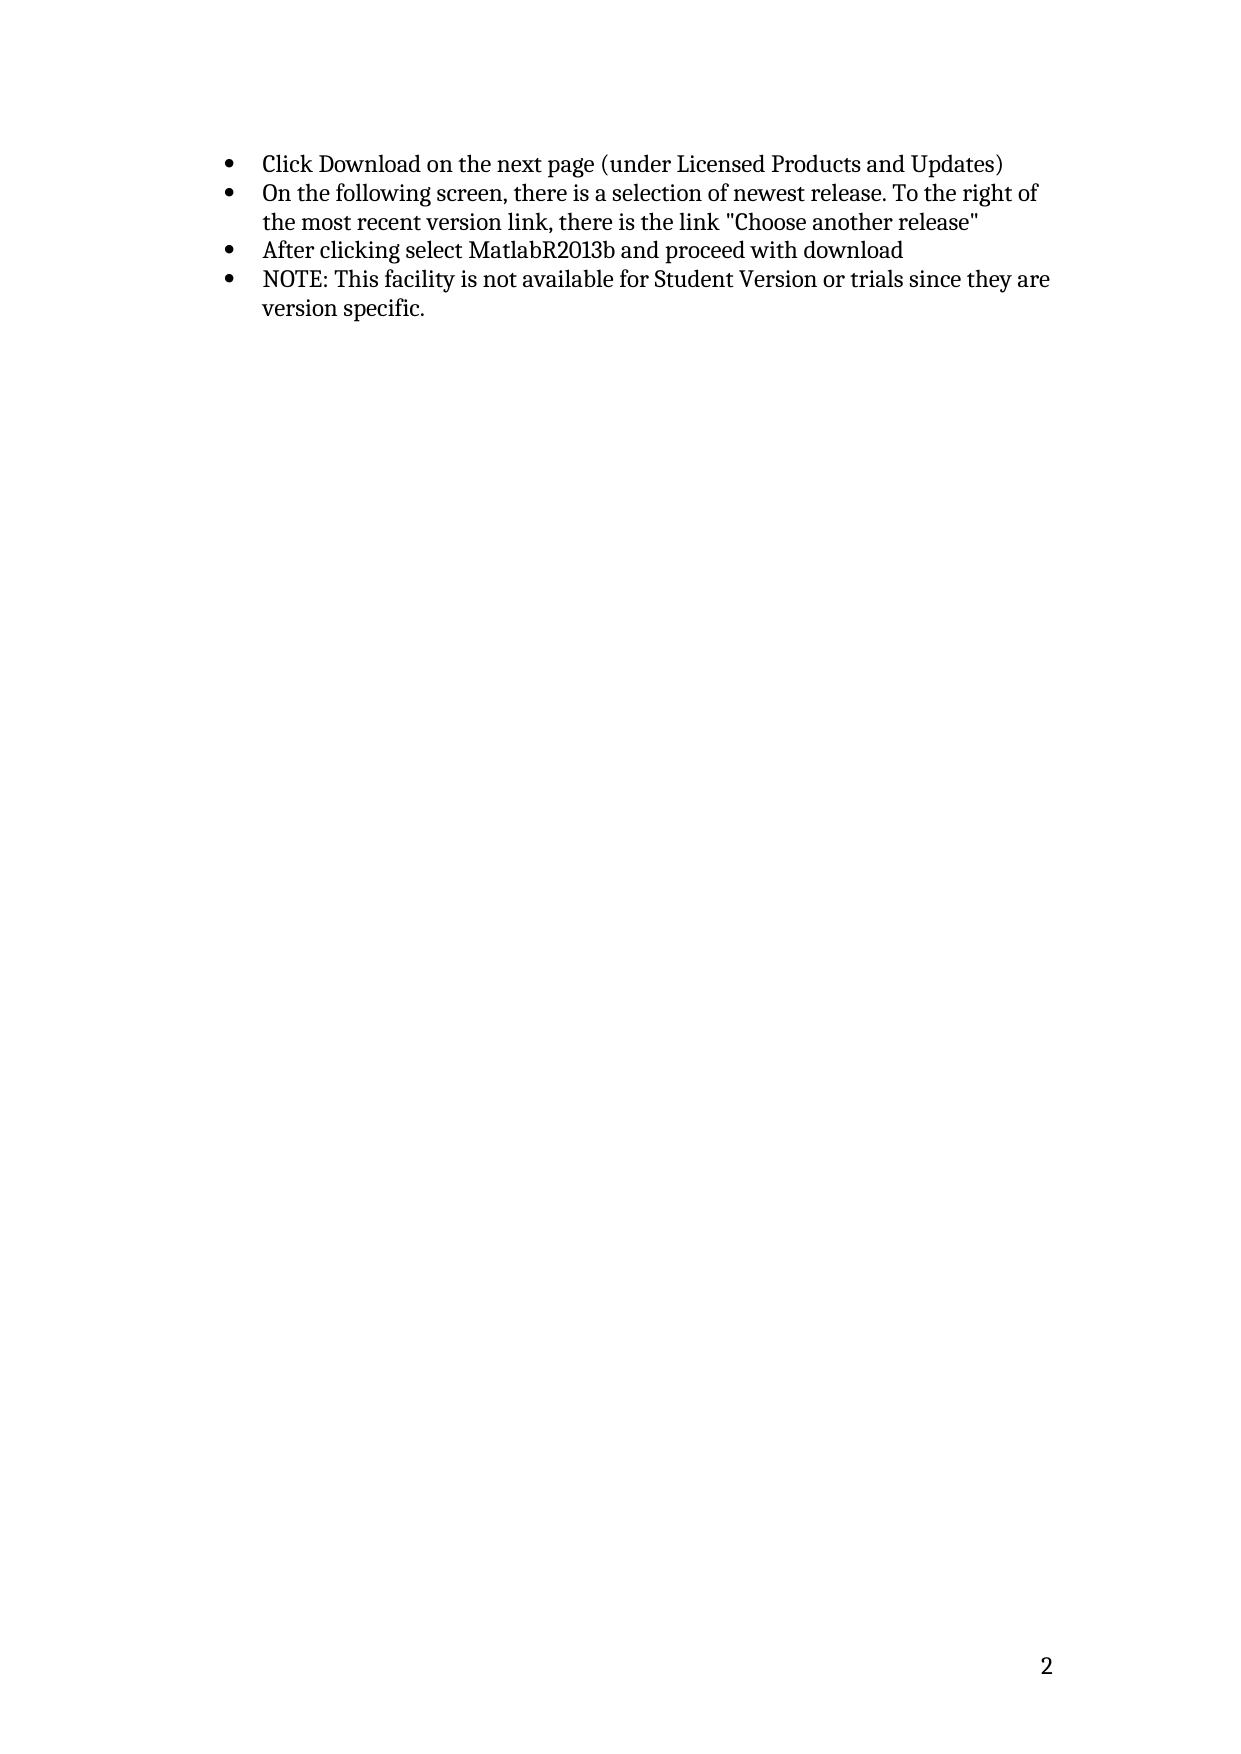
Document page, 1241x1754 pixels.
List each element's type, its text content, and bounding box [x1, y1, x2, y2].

list On the following screen, there is a selection of newest release. To the right of the most recent version link, there is the link "Choose another release" [225, 179, 1053, 236]
list Click Download on the next page (under Licensed Products and Updates) [225, 150, 1053, 179]
list After clicking select MatlabR2013b and proceed with download [225, 236, 1053, 265]
list NOTE: This facility is not available for Student Version or trials since they are version specific. [225, 265, 1053, 322]
